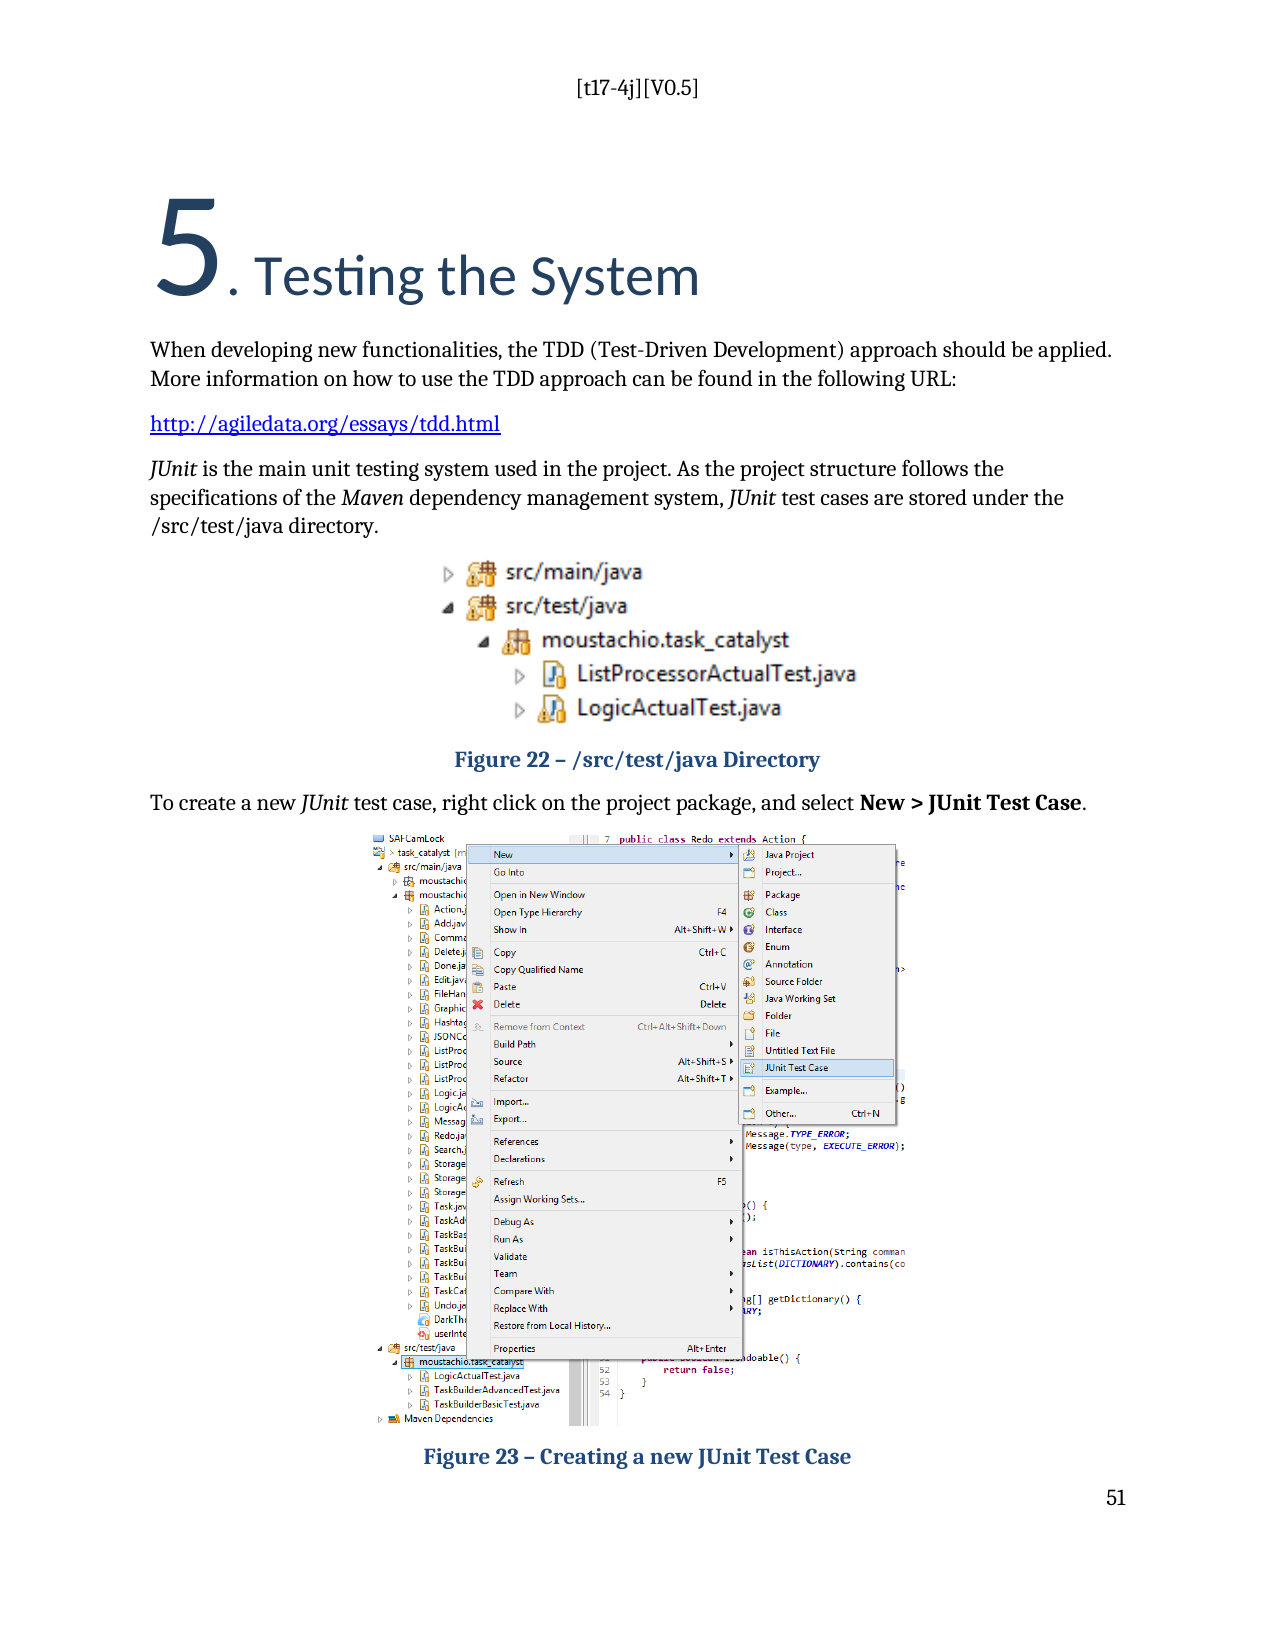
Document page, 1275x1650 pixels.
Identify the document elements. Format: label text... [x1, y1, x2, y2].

text JUnit is the main unit testing system used in the project. As the project structure follows the specifications of the Maven dependency management system, JUnit test cases are stored under the /src/test/java directory. [150, 456, 1125, 539]
picture [370, 835, 905, 1426]
text When developing new functionalities, the TDD (Test-Driven Development) approach should be applied. More information on how to use the TDD approach can be found in the following URL: [150, 337, 1125, 392]
subtitle 5. Testing the System [150, 150, 1125, 333]
text To create a new JUnit test case, right click on the project package, and select New > JUnit Test Case. [150, 790, 1125, 816]
picture [403, 557, 872, 729]
text http://agiledata.org/essays/tdd.html [150, 411, 1125, 437]
